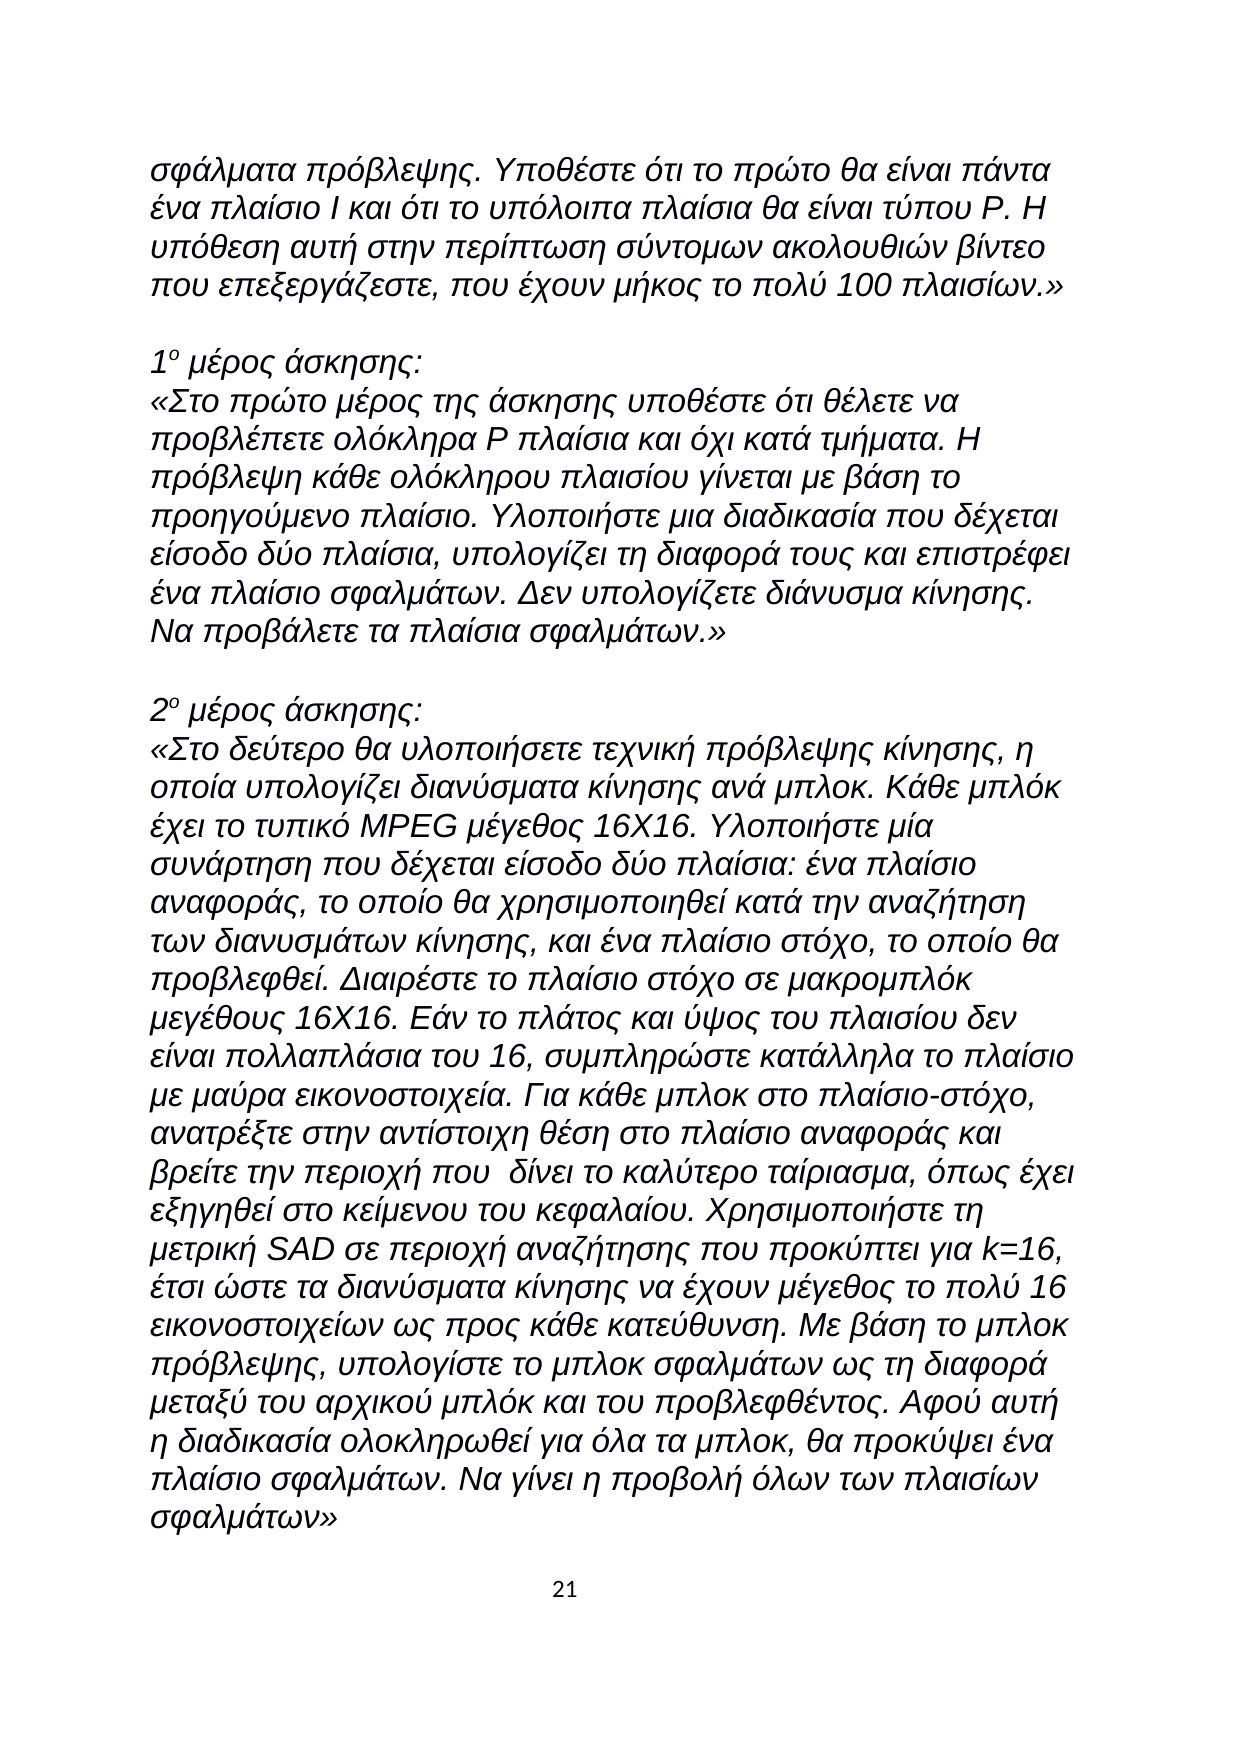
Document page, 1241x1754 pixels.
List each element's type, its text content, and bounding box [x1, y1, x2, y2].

text 2ο μέρος άσκησης: [150, 690, 1090, 729]
text «Στο πρώτο μέρος της άσκησης υποθέστε ότι θέλετε να προβλέπετε ολόκληρα Ρ πλαίσια και όχι κατά τμήματα. Η πρόβλεψη κάθε ολόκληρου πλαισίου γίνεται με βάση το προηγούμενο πλαίσιο. Υλοποιήστε μια διαδικασία που δέχεται είσοδο δύο πλαίσια, υπολογίζει τη διαφορά τους και επιστρέφει ένα πλαίσιο σφαλμάτων. Δεν υπολογίζετε διάνυσμα κίνησης. Να προβάλετε τα πλαίσια σφαλμάτων.» [150, 381, 1090, 650]
text «Στο δεύτερο θα υλοποιήσετε τεχνική πρόβλεψης κίνησης, η οποία υπολογίζει διανύσματα κίνησης ανά μπλοκ. Κάθε μπλόκ έχει το τυπικό MPEG μέγεθος 16Χ16. Υλοποιήστε μία συνάρτηση που δέχεται είσοδο δύο πλαίσια: ένα πλαίσιο αναφοράς, το οποίο θα χρησιμοποιηθεί κατά την αναζήτηση των διανυσμάτων κίνησης, και ένα πλαίσιο στόχο, το οποίο θα προβλεφθεί. Διαιρέστε το πλαίσιο στόχο σε μακρομπλόκ μεγέθους 16Χ16. Εάν το πλάτος και ύψος του πλαισίου δεν είναι πολλαπλάσια του 16, συμπληρώστε κατάλληλα το πλαίσιο με μαύρα εικονοστοιχεία. Για κάθε μπλοκ στο πλαίσιο-στόχο, ανατρέξτε στην αντίστοιχη θέση στο πλαίσιο αναφοράς και βρείτε την περιοχή που δίνει το καλύτερο ταίριασμα, όπως έχει εξηγηθεί στο κείμενου του κεφαλαίου. Χρησιμοποιήστε τη μετρική SAD σε περιοχή αναζήτησης που προκύπτει για k=16, έτσι ώστε τα διανύσματα κίνησης να έχουν μέγεθος το πολύ 16 εικονοστοιχείων ως προς κάθε κατεύθυνση. Με βάση το μπλοκ πρόβλεψης, υπολογίστε το μπλοκ σφαλμάτων ως τη διαφορά μεταξύ του αρχικού μπλόκ και του προβλεφθέντος. Αφού αυτή η διαδικασία ολοκληρωθεί για όλα τα μπλοκ, θα προκύψει ένα πλαίσιο σφαλμάτων. Να γίνει η προβολή όλων των πλαισίων σφαλμάτων» [150, 729, 1090, 1536]
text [150, 150, 1090, 304]
text 1ο μέρος άσκησης: [150, 342, 1090, 381]
